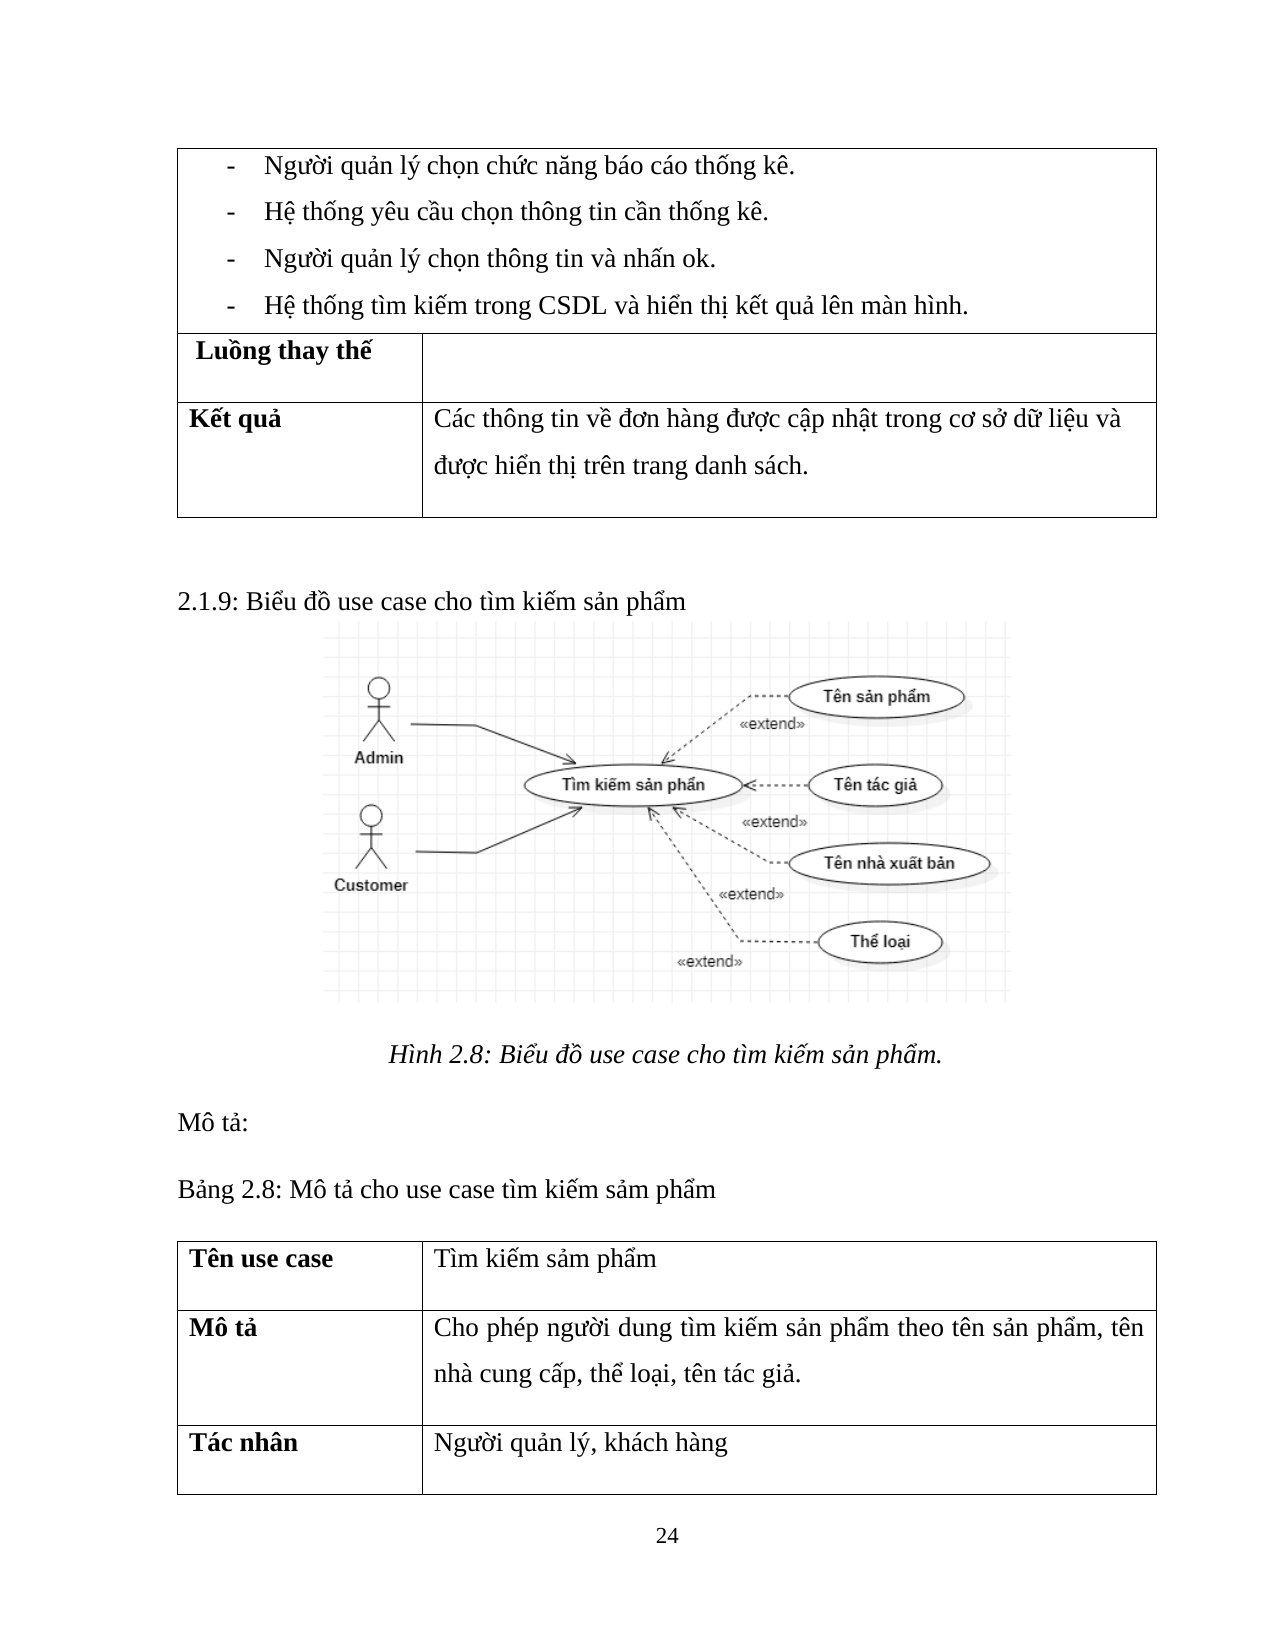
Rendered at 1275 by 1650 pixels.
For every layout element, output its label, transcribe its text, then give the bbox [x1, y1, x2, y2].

picture [323, 621, 1012, 1003]
table_cell Tác nhân [178, 1426, 422, 1493]
table_header Tên use case [178, 1242, 422, 1310]
table_cell [423, 334, 1156, 402]
table_cell Mô tả [178, 1311, 422, 1425]
subtitle 2.1.9: Biểu đồ use case cho tìm kiếm sản phẩm [177, 585, 1157, 616]
table_header Tìm kiếm sảm phẩm [423, 1242, 1156, 1310]
table_cell Cho phép người dung tìm kiếm sản phẩm theo tên sản phẩm, tên nhà cung cấp, thể loại, tên tác giả. [423, 1311, 1156, 1425]
text Hình 2.8: Biểu đồ use case cho tìm kiếm sản phẩm. [177, 1039, 1157, 1070]
text Bảng 2.8: Mô tả cho use case tìm kiếm sảm phẩm [177, 1174, 1157, 1205]
table_cell Kết quả [178, 403, 422, 517]
text Mô tả: [177, 1106, 1157, 1137]
table_cell Người quản lý, khách hàng [423, 1426, 1156, 1493]
table_cell Luồng thay thế [178, 334, 422, 402]
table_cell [178, 149, 1156, 333]
table_cell Các thông tin về đơn hàng được cập nhật trong cơ sở dữ liệu và được hiển thị trên trang danh sách. [423, 403, 1156, 517]
